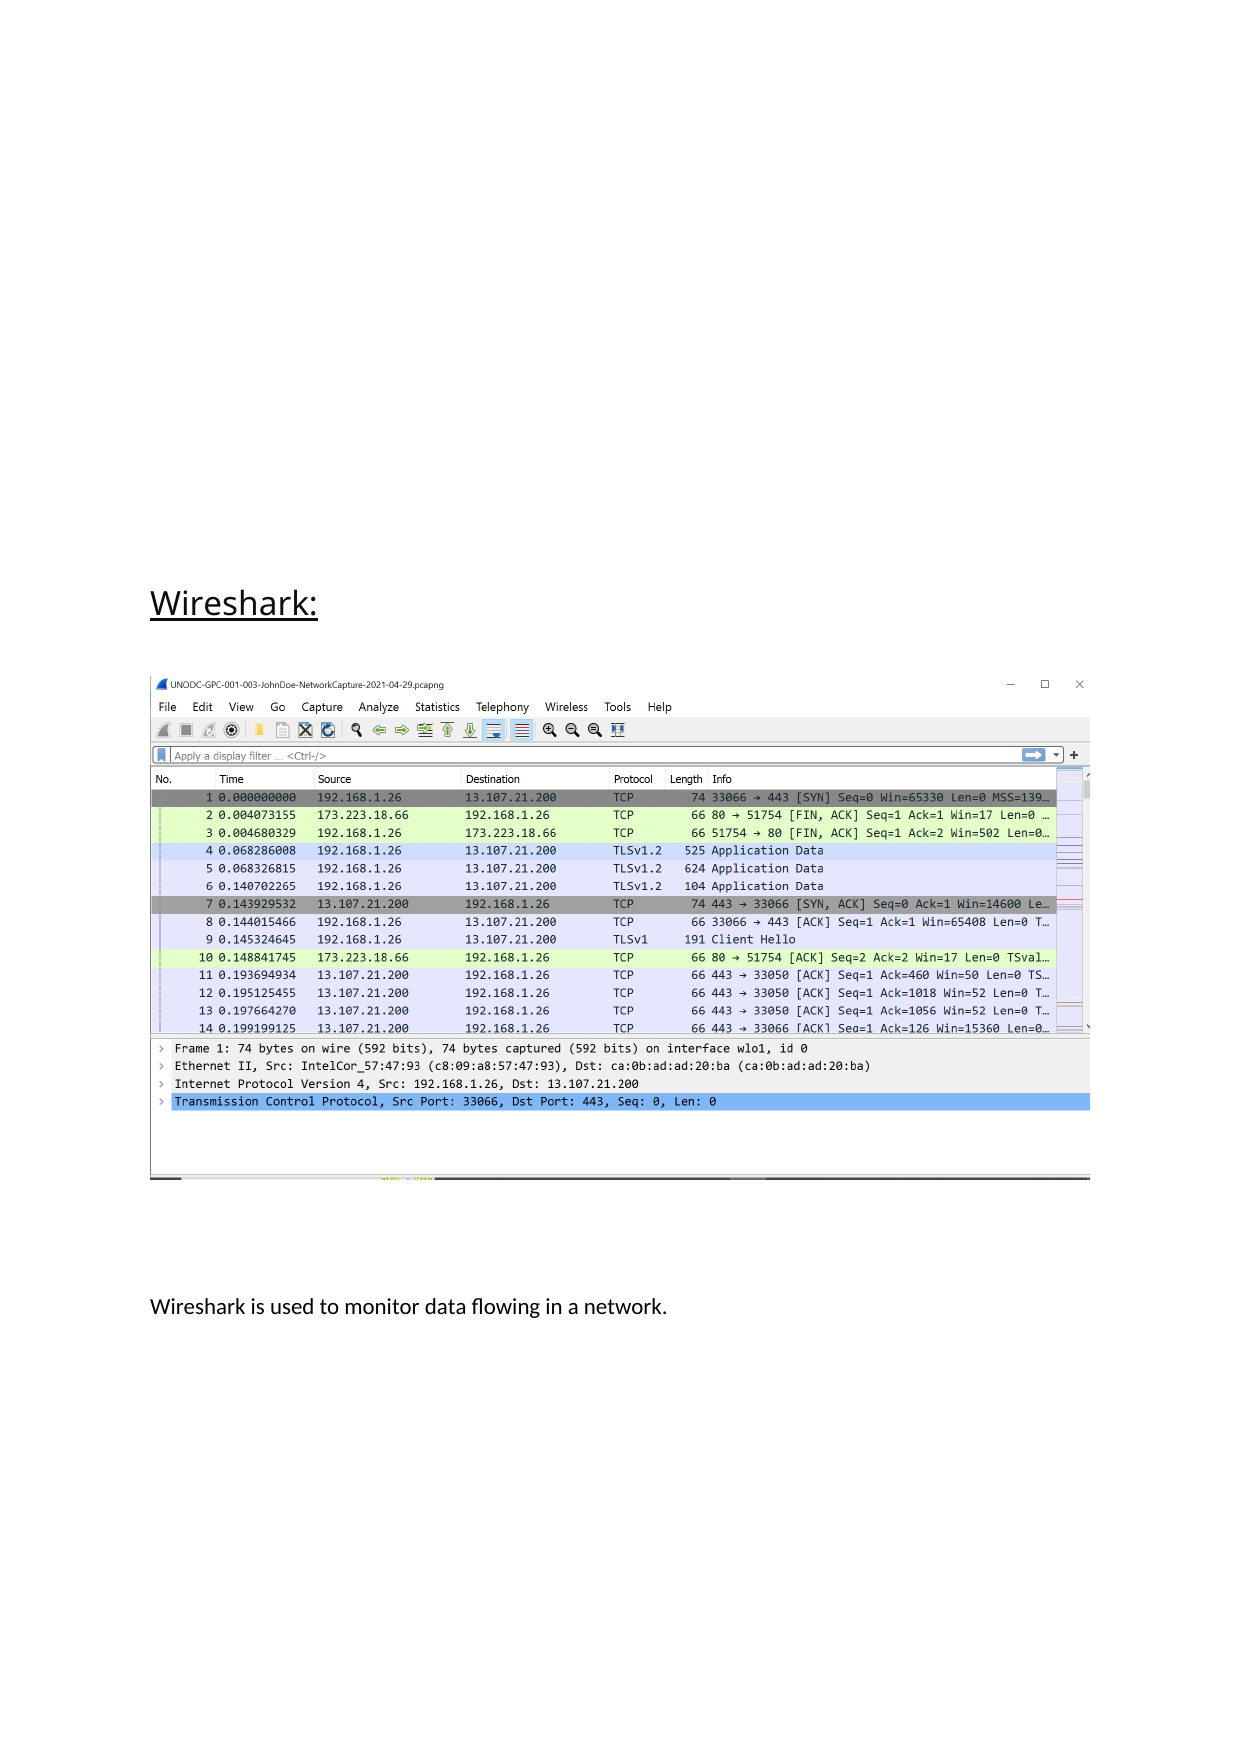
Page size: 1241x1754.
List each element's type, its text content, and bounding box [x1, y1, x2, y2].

subtitle Wireshark: [150, 580, 1090, 626]
picture [150, 676, 1091, 1180]
text Wireshark is used to monitor data flowing in a network. [150, 1292, 1090, 1320]
